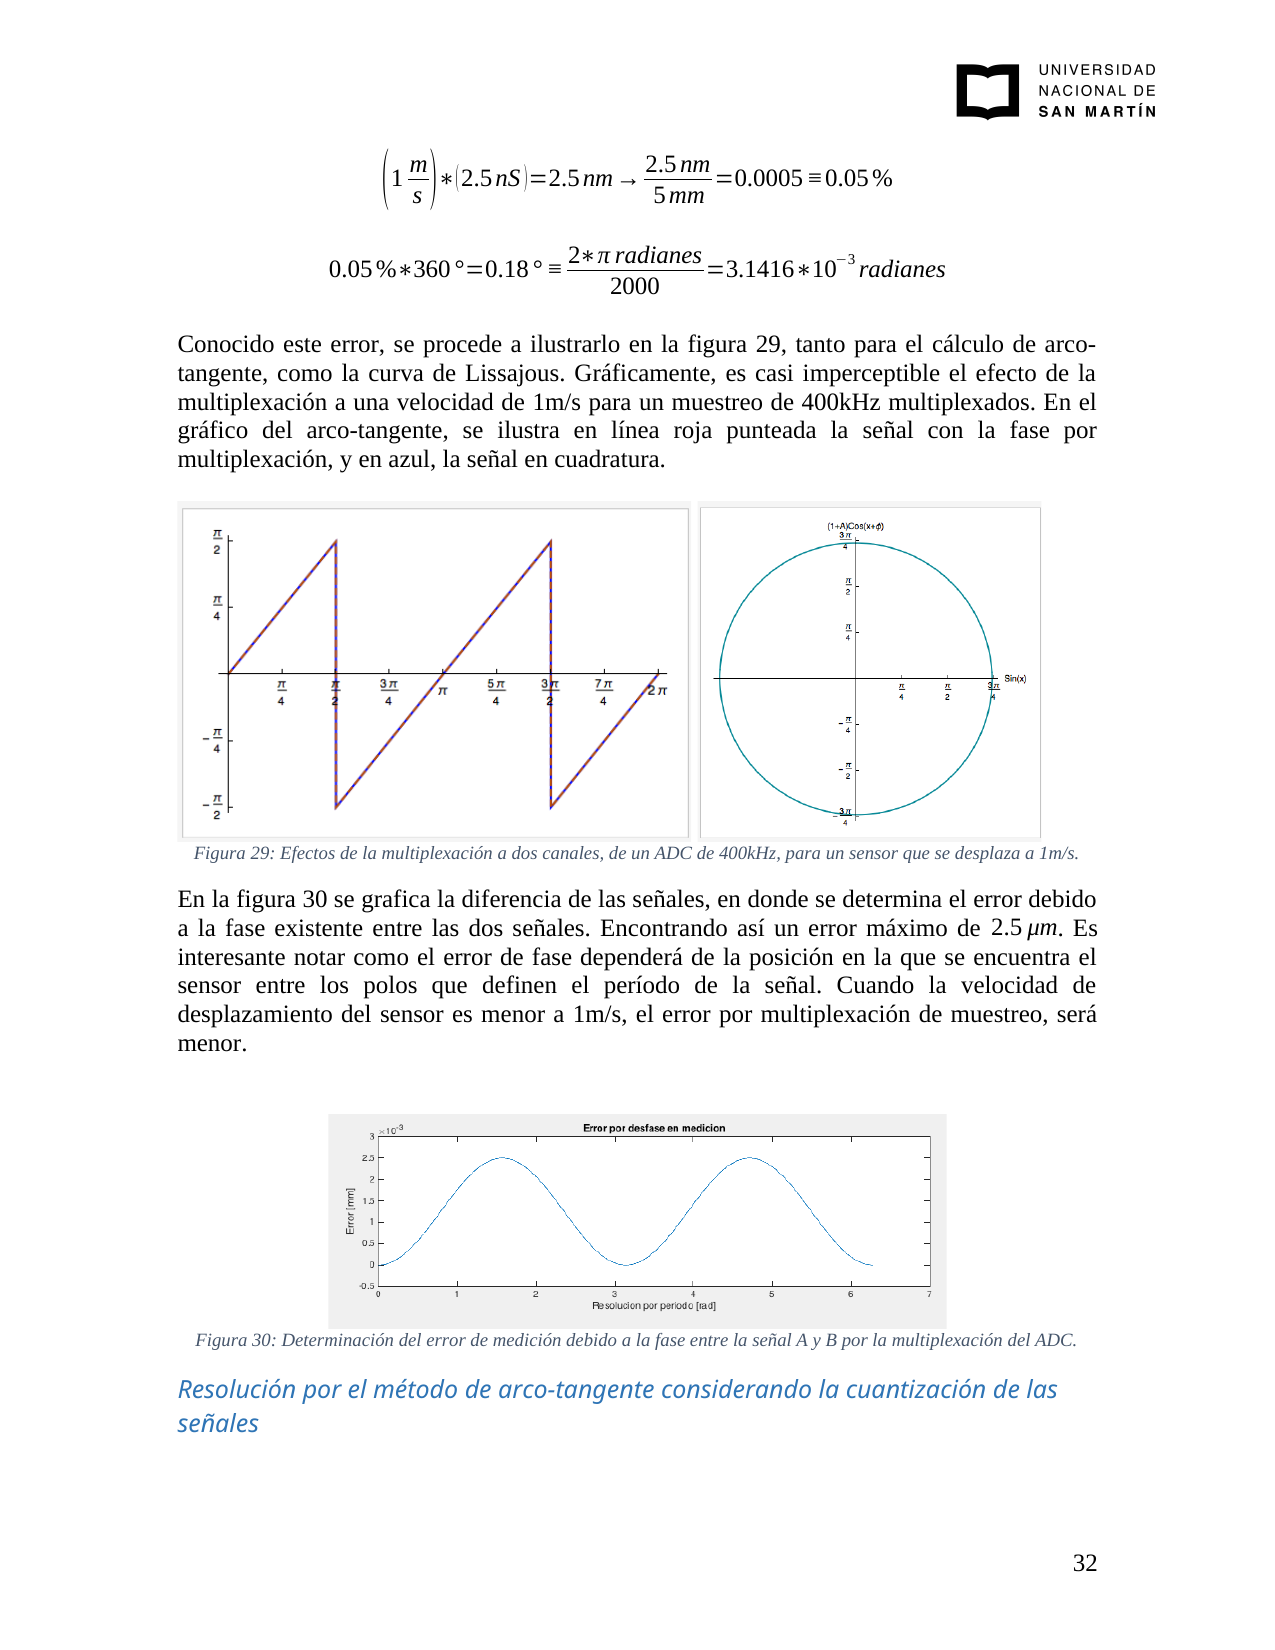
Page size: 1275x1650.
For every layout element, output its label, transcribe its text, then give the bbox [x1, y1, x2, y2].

text Figura 29: Efectos de la multiplexación a dos canales, de un ADC de 400kHz, para un sensor que se desplaza a 1m/s. [177, 842, 1098, 863]
picture [945, 55, 1165, 128]
text Figura 30: Determinación del error de medición debido a la fase entre la señal A y B por la multiplexación del ADC. [177, 1329, 1098, 1350]
text Conocido este error, se procede a ilustrarlo en la figura 29, tanto para el cálculo de arco-tangente, como la curva de Lissajous. Gráficamente, es casi imperceptible el efecto de la multiplexación a una velocidad de 1m/s para un muestreo de 400kHz multiplexados. En el gráfico del arco-tangente, se ilustra en línea roja punteada la señal con la fase por multiplexación, y en azul, la señal en cuadratura. [177, 329, 1098, 473]
picture [328, 1114, 947, 1329]
text En la figura 30 se grafica la diferencia de las señales, en donde se determina el error debido a la fase existente entre las dos señales. Encontrando así un error máximo de . Es interesante notar como el error de fase dependerá de la posición en la que se encuentra el sensor entre los polos que definen el período de la señal. Cuando la velocidad de desplazamiento del sensor es menor a 1m/s, el error por multiplexación de muestreo, será menor. [177, 884, 1098, 1057]
picture [697, 501, 1042, 842]
picture [177, 501, 692, 842]
subtitle Resolución por el método de arco-tangente considerando la cuantización de las señales [177, 1371, 1098, 1439]
